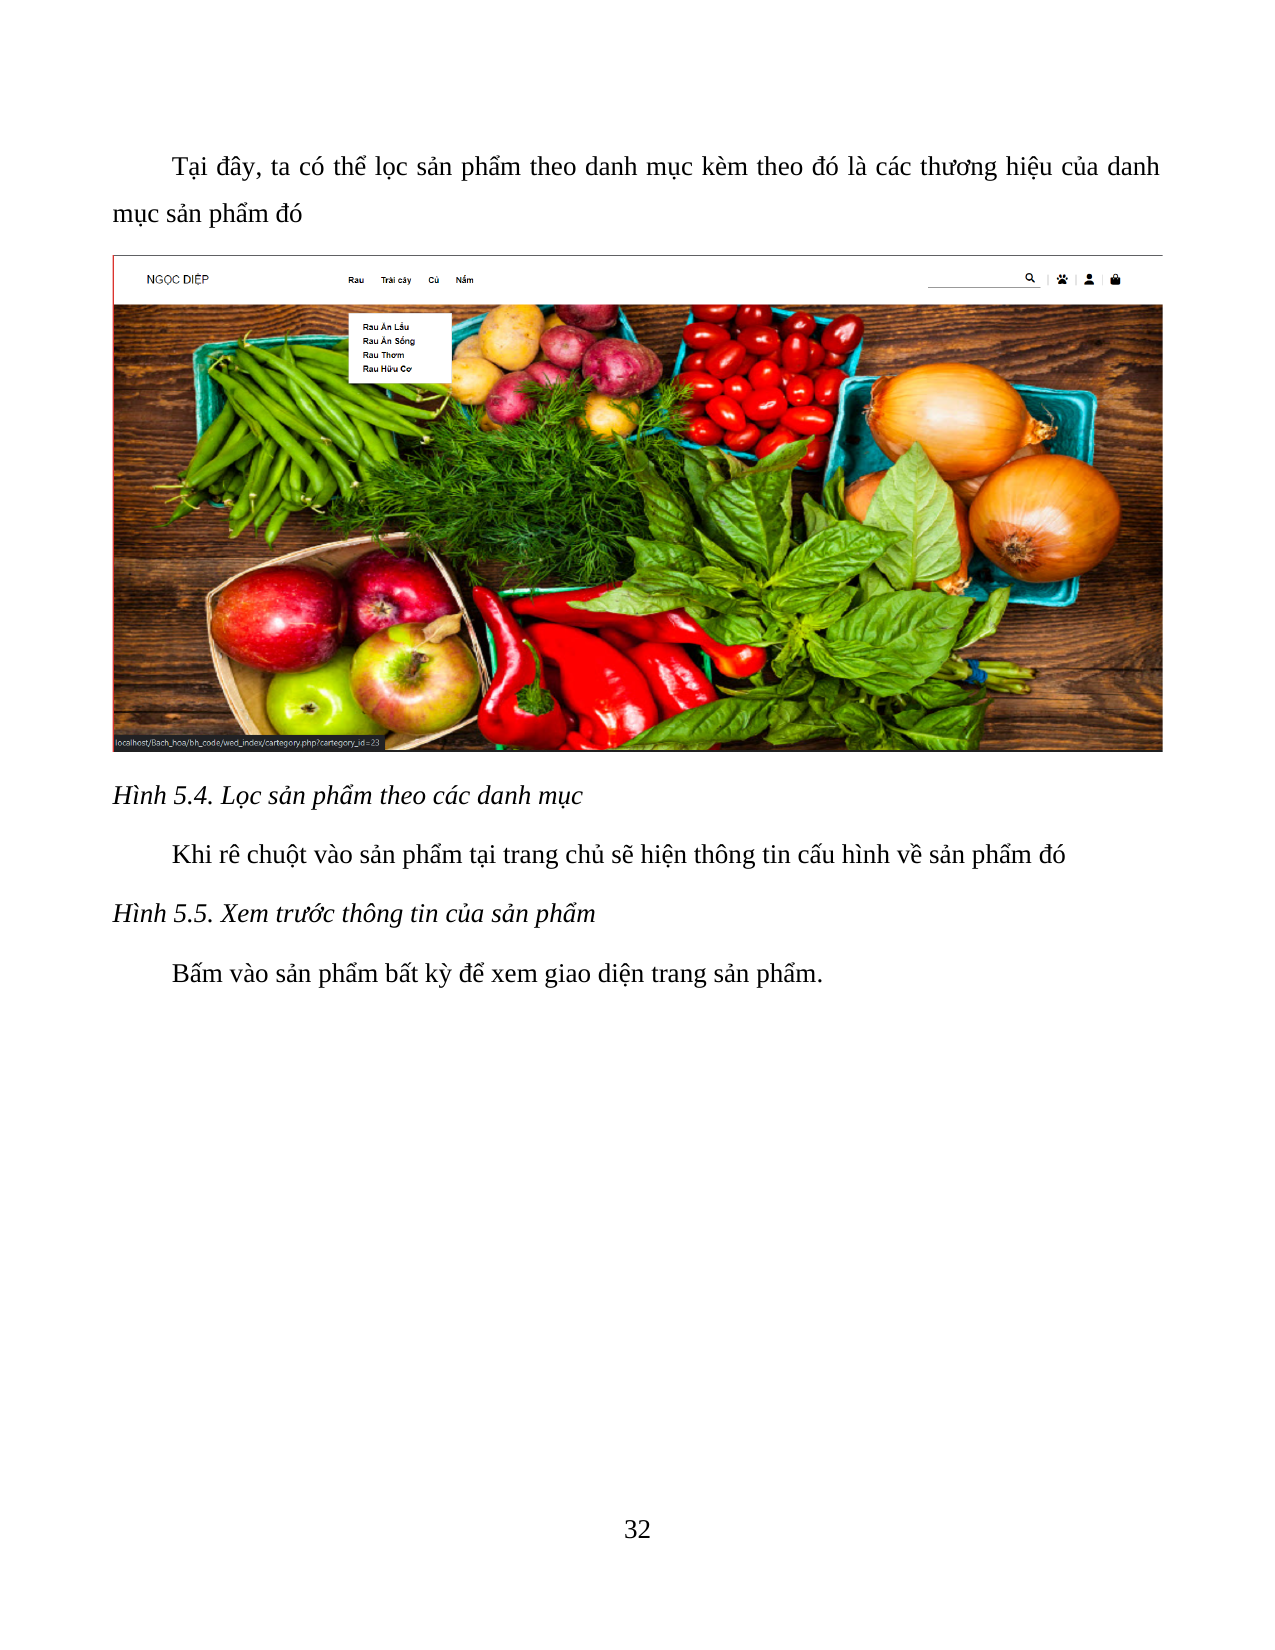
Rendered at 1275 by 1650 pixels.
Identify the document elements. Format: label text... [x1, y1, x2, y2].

text Bấm vào sản phẩm bất kỳ để xem giao diện trang sản phẩm. [112, 957, 1162, 988]
text Hình 5.4. Lọc sản phẩm theo các danh mục [112, 779, 1162, 810]
text Hình 5.5. Xem trước thông tin của sản phẩm [112, 898, 1162, 929]
picture [112, 255, 1163, 752]
text Tại đây, ta có thể lọc sản phẩm theo danh mục kèm theo đó là các thương hiệu của danh mục sản phẩm đó [112, 150, 1162, 228]
text Khi rê chuột vào sản phẩm tại trang chủ sẽ hiện thông tin cấu hình về sản phẩm đó [112, 838, 1162, 869]
